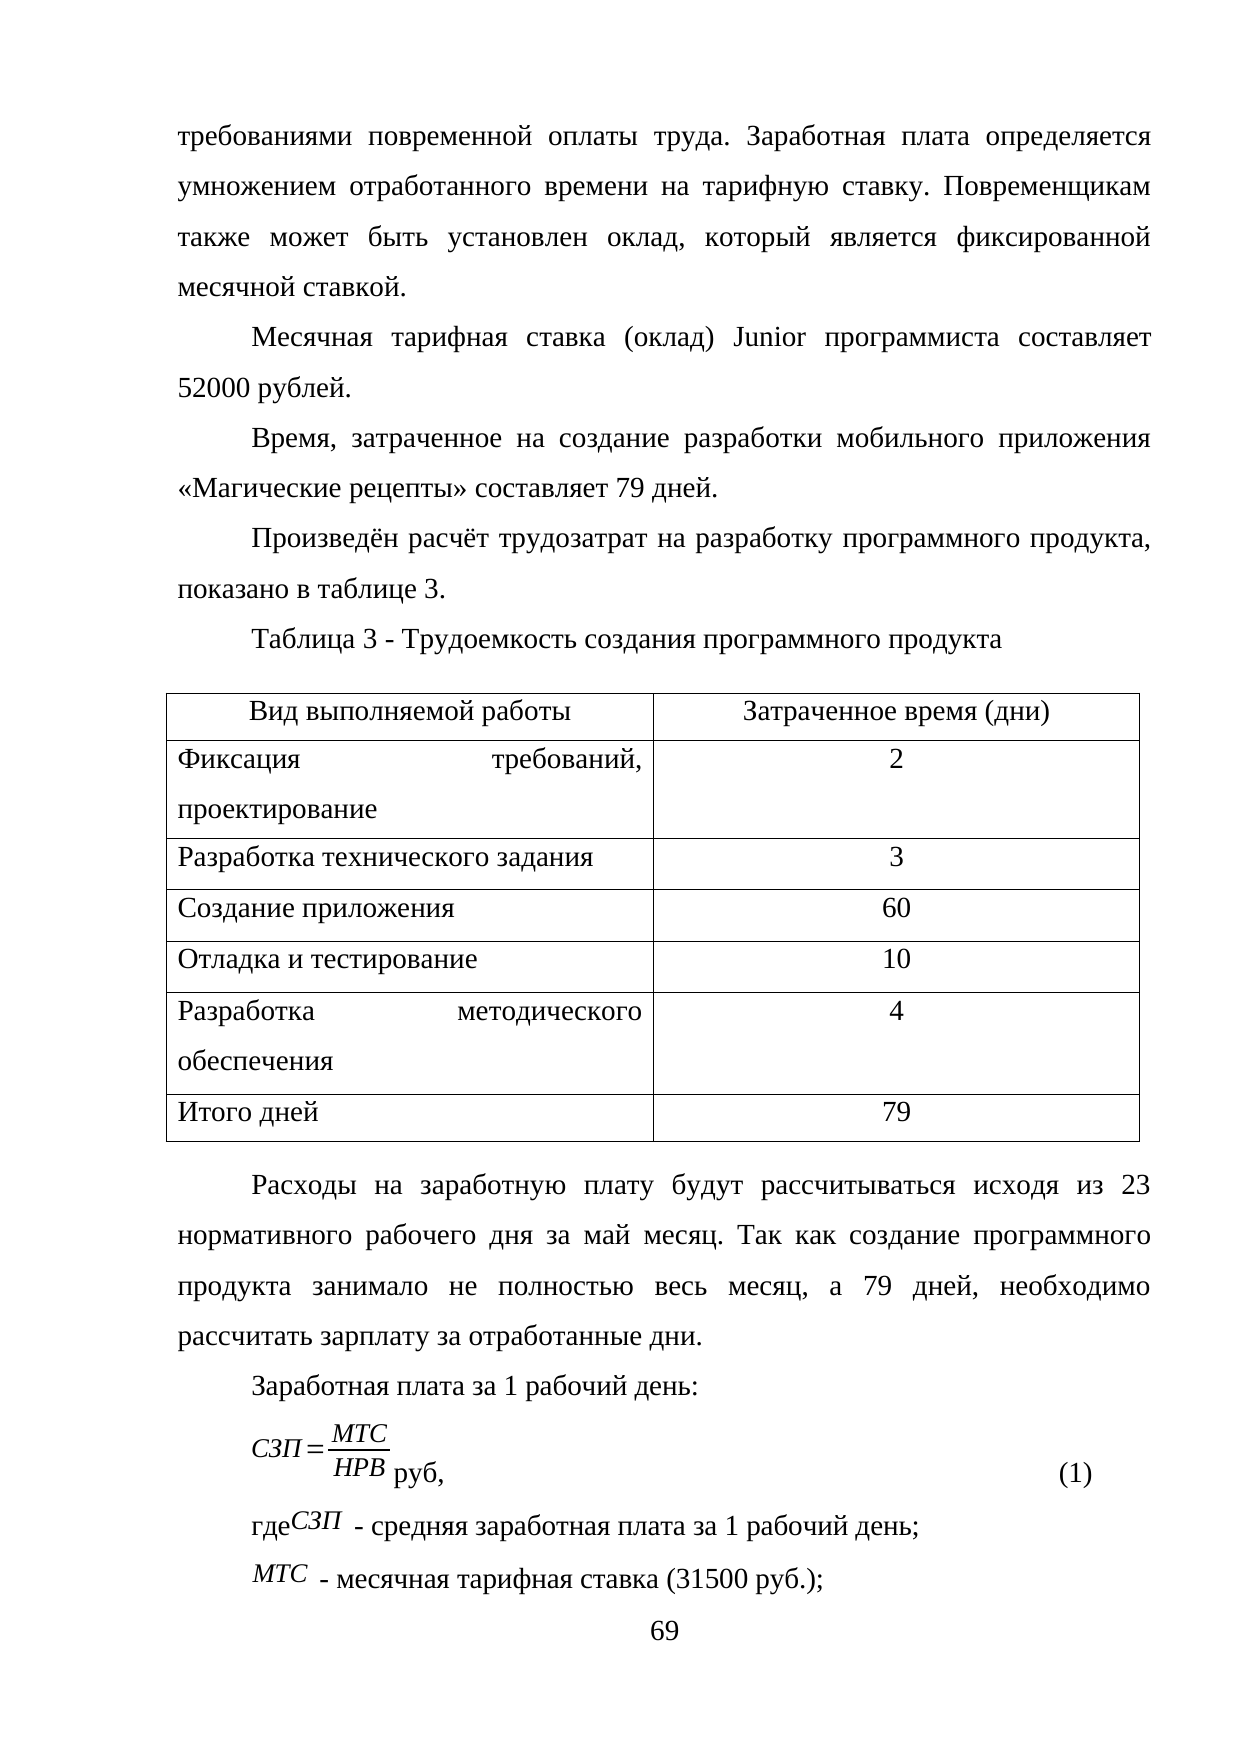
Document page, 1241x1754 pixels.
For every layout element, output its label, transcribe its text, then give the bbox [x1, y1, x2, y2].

table_cell Разработка методического обеспечения [167, 993, 653, 1093]
table_cell Создание приложения [167, 890, 653, 941]
text Произведён расчёт трудозатрат на разработку программного продукта, показано в таблице 3. [177, 521, 1152, 604]
table_header Затраченное время (дни) [654, 694, 1139, 740]
table_cell 10 [654, 942, 1139, 992]
text Таблица 3 - Трудоемкость создания программного продукта [177, 621, 1152, 655]
text Расходы на заработную плату будут рассчитываться исходя из 23 нормативного рабочего дня за май месяц. Так как создание программного продукта занимало не полностью весь месяц, а 79 дней, необходимо рассчитать зарплату за отработанные дни. [177, 1167, 1152, 1352]
table_cell 4 [654, 993, 1139, 1093]
table_cell 79 [654, 1095, 1139, 1141]
text - месячная тарифная ставка (31500 руб.); [177, 1558, 1152, 1594]
table_cell 3 [654, 839, 1139, 889]
text Месячная тарифная ставка (оклад) Junior программиста составляет 52000 рублей. [177, 319, 1152, 403]
table_cell Отладка и тестирование [167, 942, 653, 992]
text руб, (1) [177, 1419, 1152, 1489]
table_cell Итого дней [167, 1095, 653, 1141]
text Время, затраченное на создание разработки мобильного приложения «Магические рецепты» составляет 79 дней. [177, 420, 1152, 504]
table_cell Фиксация требований, проектирование [167, 741, 653, 838]
table_header Вид выполняемой работы [167, 694, 653, 740]
table_cell 2 [654, 741, 1139, 838]
table_cell 60 [654, 890, 1139, 941]
text Заработная плата за 1 рабочий день: [177, 1368, 1152, 1402]
text где - средняя заработная плата за 1 рабочий день; [177, 1506, 1152, 1542]
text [177, 118, 1152, 303]
table_cell Разработка технического задания [167, 839, 653, 889]
